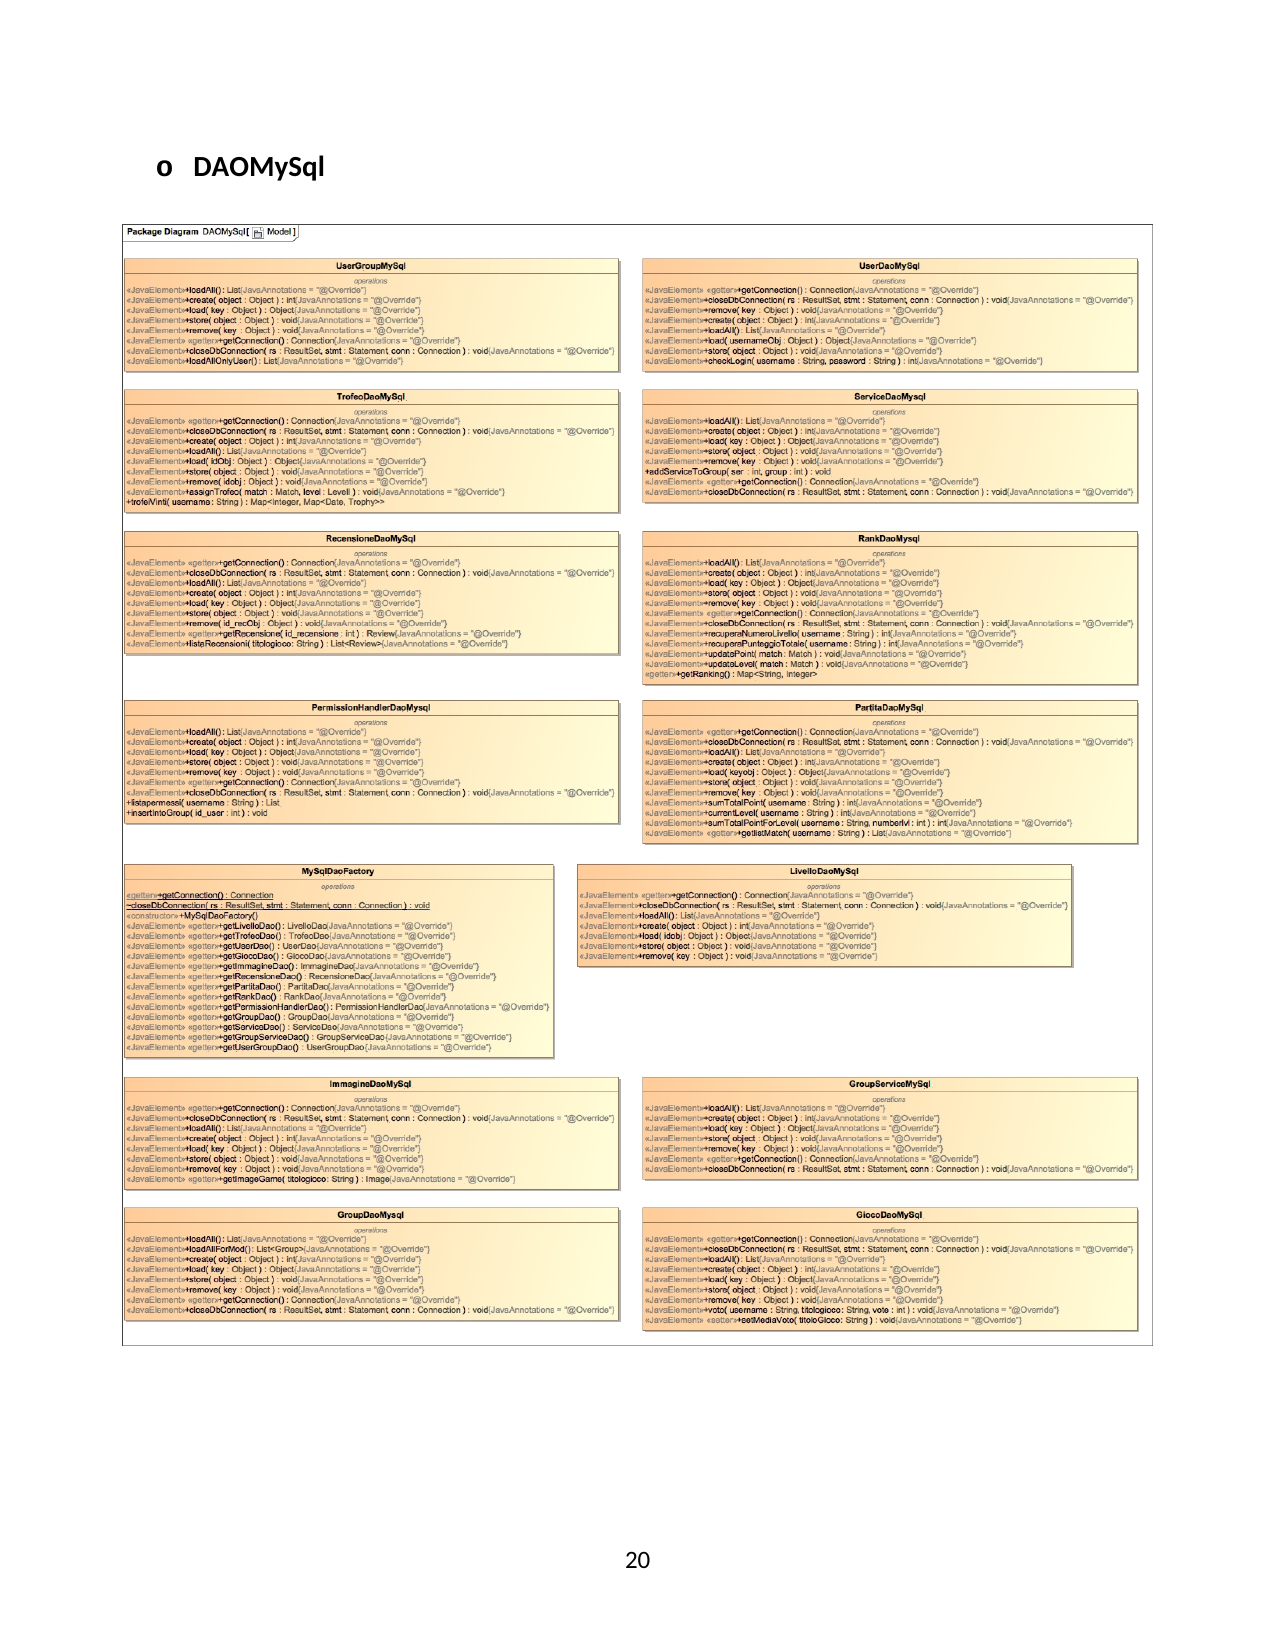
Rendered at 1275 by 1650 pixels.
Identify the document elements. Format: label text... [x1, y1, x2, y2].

list DAOMySql [156, 148, 1157, 185]
picture [118, 220, 1156, 1349]
